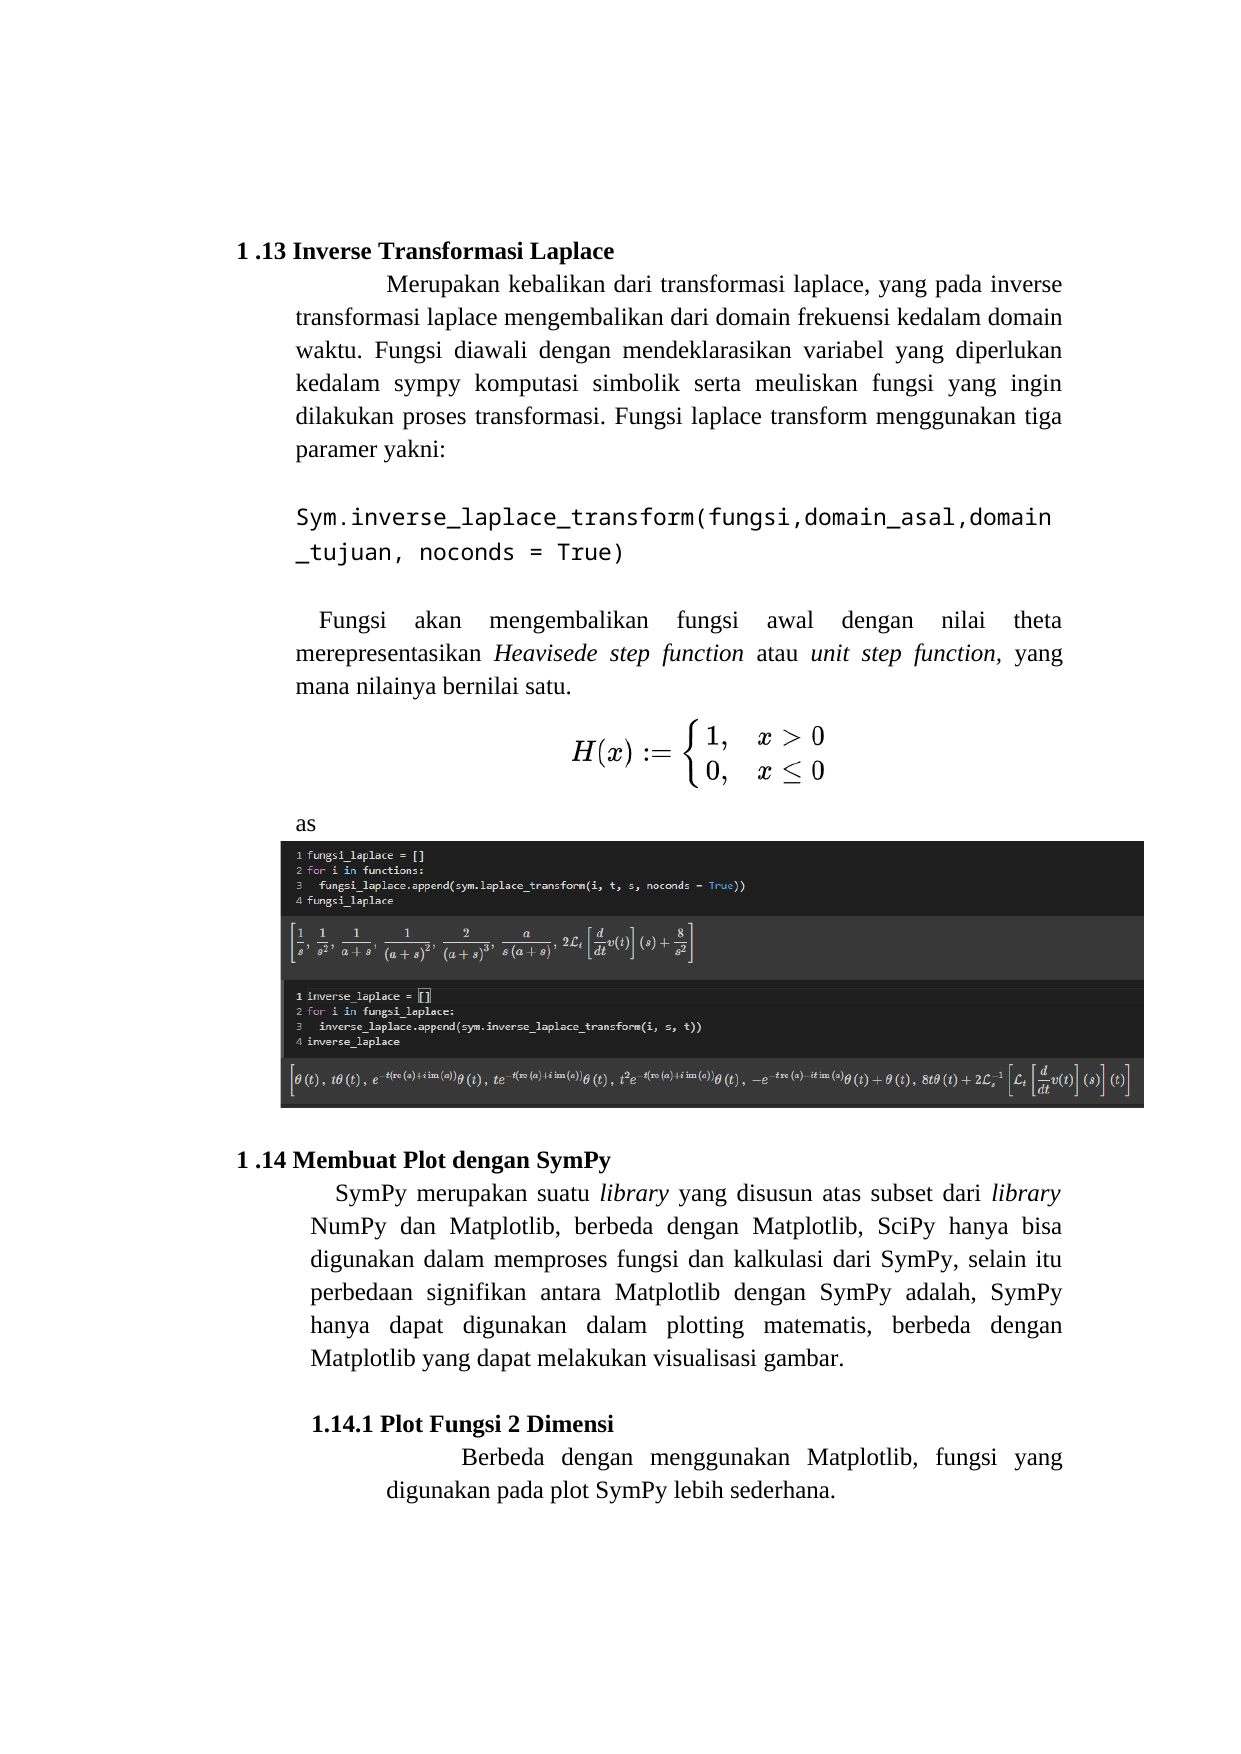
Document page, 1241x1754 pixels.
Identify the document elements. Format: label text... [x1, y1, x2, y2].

subtitle Inverse Transformasi Laplace [236, 236, 1063, 265]
subtitle Membuat Plot dengan SymPy [236, 1145, 1063, 1174]
subtitle Plot Fungsi 2 Dimensi [311, 1409, 1063, 1438]
text Berbeda dengan menggunakan Matplotlib, fungsi yang digunakan pada plot SymPy lebih sederhana. [386, 1442, 1063, 1504]
text SymPy merupakan suatu library yang disusun atas subset dari library NumPy dan Matplotlib, berbeda dengan Matplotlib, SciPy hanya bisa digunakan dalam memproses fungsi dan kalkulasi dari SymPy, selain itu perbedaan signifikan antara Matplotlib dengan SymPy adalah, SymPy hanya dapat digunakan dalam plotting matematis, berbeda dengan Matplotlib yang dapat melakukan visualisasi gambar. [310, 1178, 1063, 1372]
text Merupakan kebalikan dari transformasi laplace, yang pada inverse transformasi laplace mengembalikan dari domain frekuensi kedalam domain waktu. Fungsi diawali dengan mendeklarasikan variabel yang diperlukan kedalam sympy komputasi simbolik serta meuliskan fungsi yang ingin dilakukan proses transformasi. Fungsi laplace transform menggunakan tiga paramer yakni: [295, 269, 1063, 463]
text Sym.inverse_laplace_transform(fungsi,domain_asal,domain_tujuan, noconds = True) [295, 500, 1063, 568]
picture [280, 841, 1144, 1108]
text as [281, 808, 1063, 841]
picture [559, 704, 830, 804]
text Fungsi akan mengembalikan fungsi awal dengan nilai theta merepresentasikan Heavisede step function atau unit step function, yang mana nilainya bernilai satu. [295, 605, 1063, 700]
